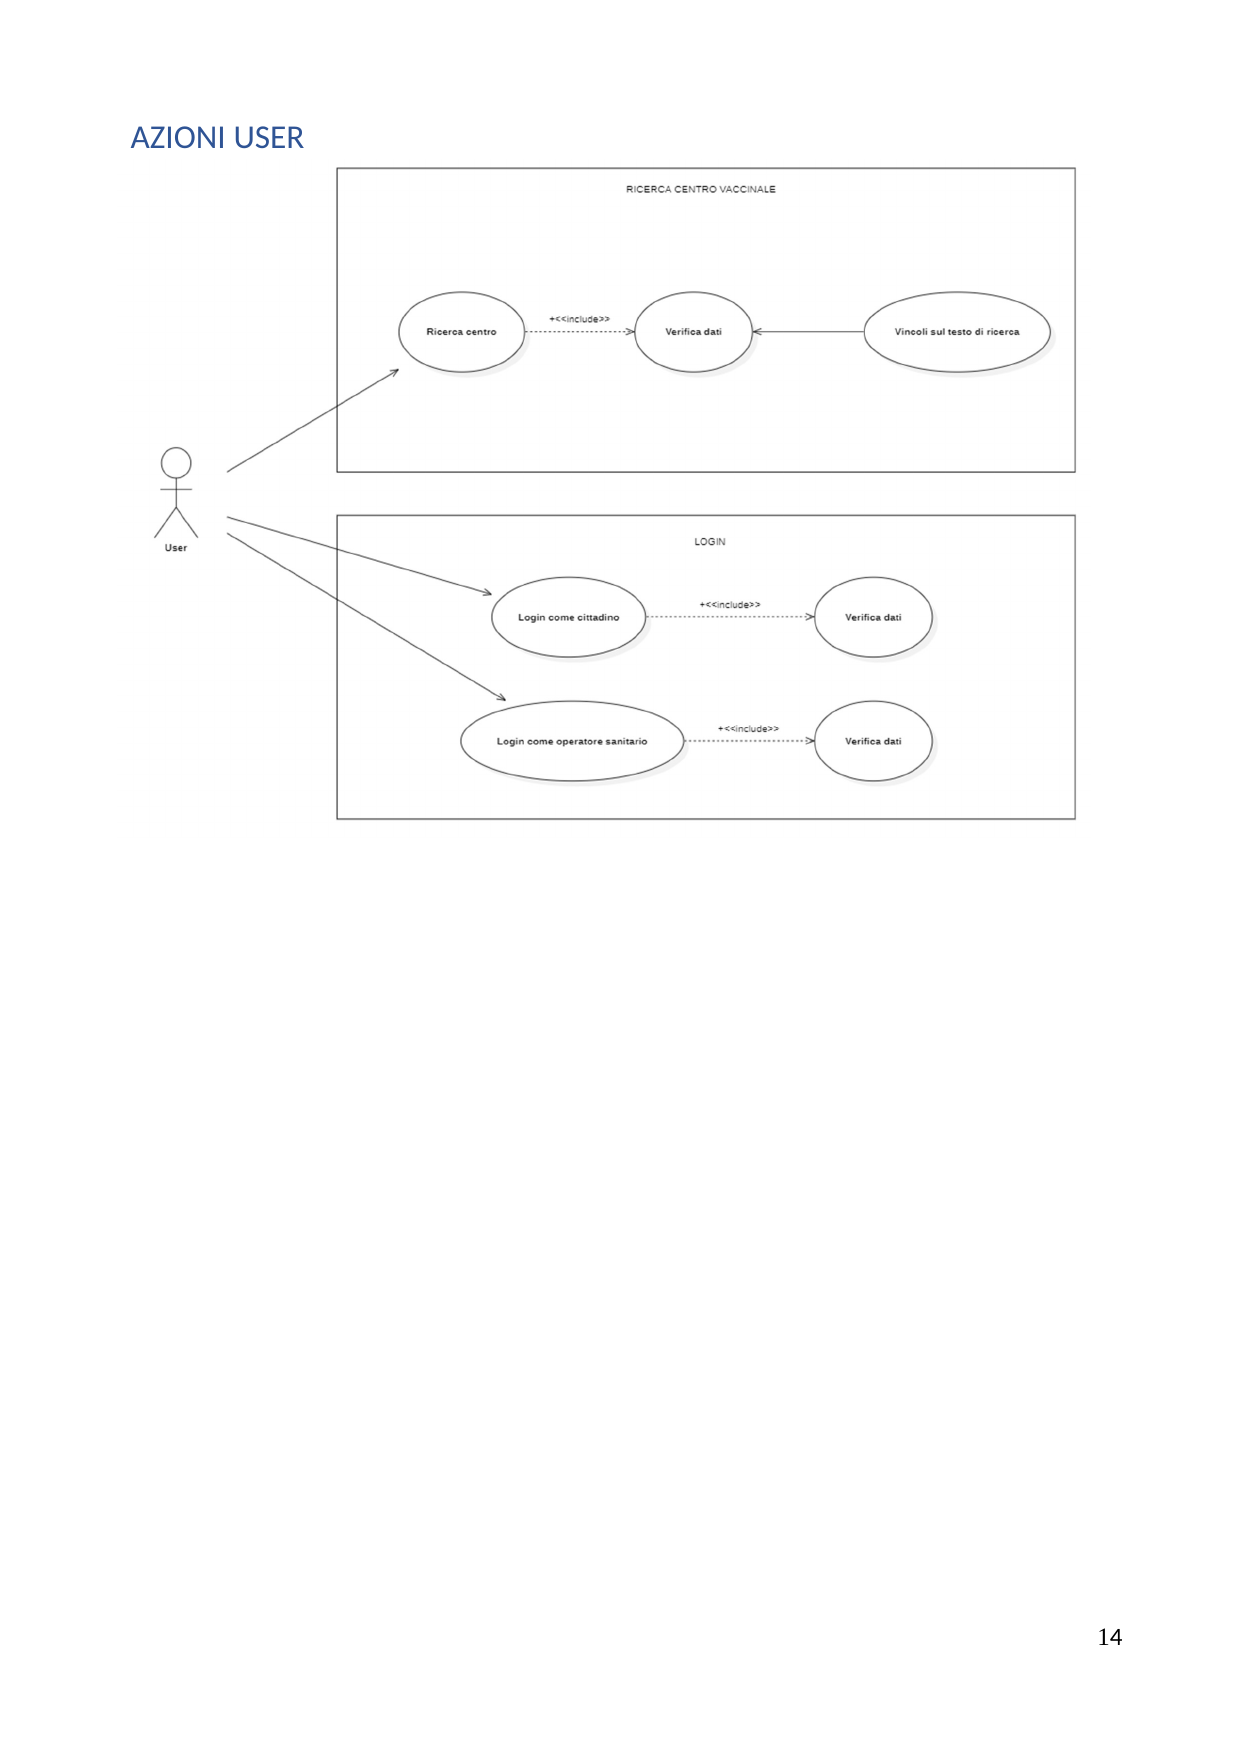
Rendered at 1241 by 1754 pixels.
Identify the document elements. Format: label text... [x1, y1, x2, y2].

picture [117, 159, 1092, 838]
subtitle AZIONI USER [130, 116, 1146, 157]
